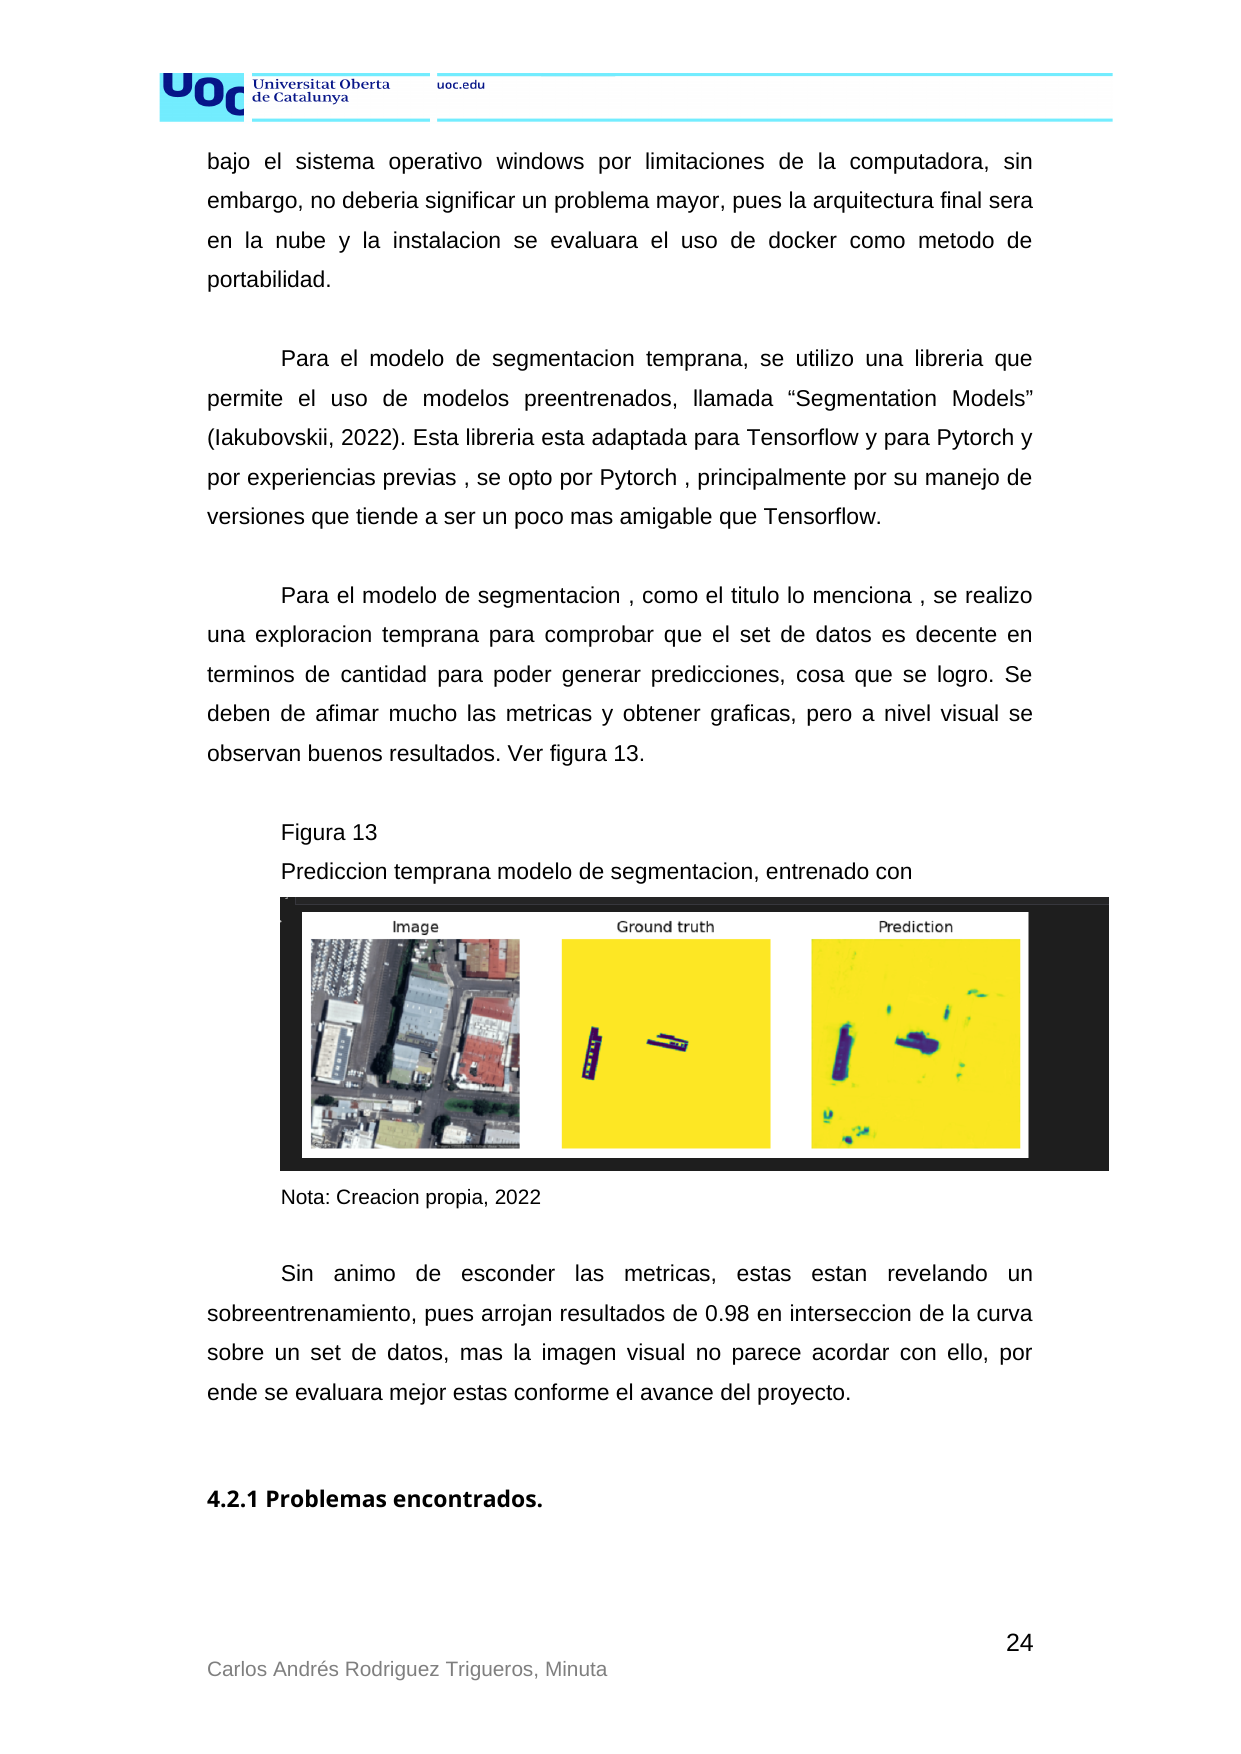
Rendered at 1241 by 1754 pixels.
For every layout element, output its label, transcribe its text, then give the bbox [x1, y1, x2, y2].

text Figura 13 [207, 819, 1033, 845]
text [207, 148, 1033, 292]
text Para el modelo de segmentacion , como el titulo lo menciona , se realizo una exploracion temprana para comprobar que el set de datos es decente en terminos de cantidad para poder generar predicciones, cosa que se logro. Se deben de afimar mucho las metricas y obtener graficas, pero a nivel visual se observan buenos resultados. Ver figura 13. [207, 582, 1033, 766]
subtitle 4.2.1 Problemas encontrados. [207, 1483, 1033, 1514]
text Nota: Creacion propia, 2022 [207, 1185, 1033, 1209]
picture [280, 897, 1109, 1171]
picture [159, 73, 1113, 124]
text Para el modelo de segmentacion temprana, se utilizo una libreria que permite el uso de modelos preentrenados, llamada “Segmentation Models” (Iakubovskii, 2022). Esta libreria esta adaptada para Tensorflow y para Pytorch y por experiencias previas , se opto por Pytorch , principalmente por su manejo de versiones que tiende a ser un poco mas amigable que Tensorflow. [207, 345, 1033, 529]
text Prediccion temprana modelo de segmentacion, entrenado con [207, 858, 1033, 885]
text Sin animo de esconder las metricas, estas estan revelando un sobreentrenamiento, pues arrojan resultados de 0.98 en interseccion de la curva sobre un set de datos, mas la imagen visual no parece acordar con ello, por ende se evaluara mejor estas conforme el avance del proyecto. [207, 1260, 1033, 1405]
